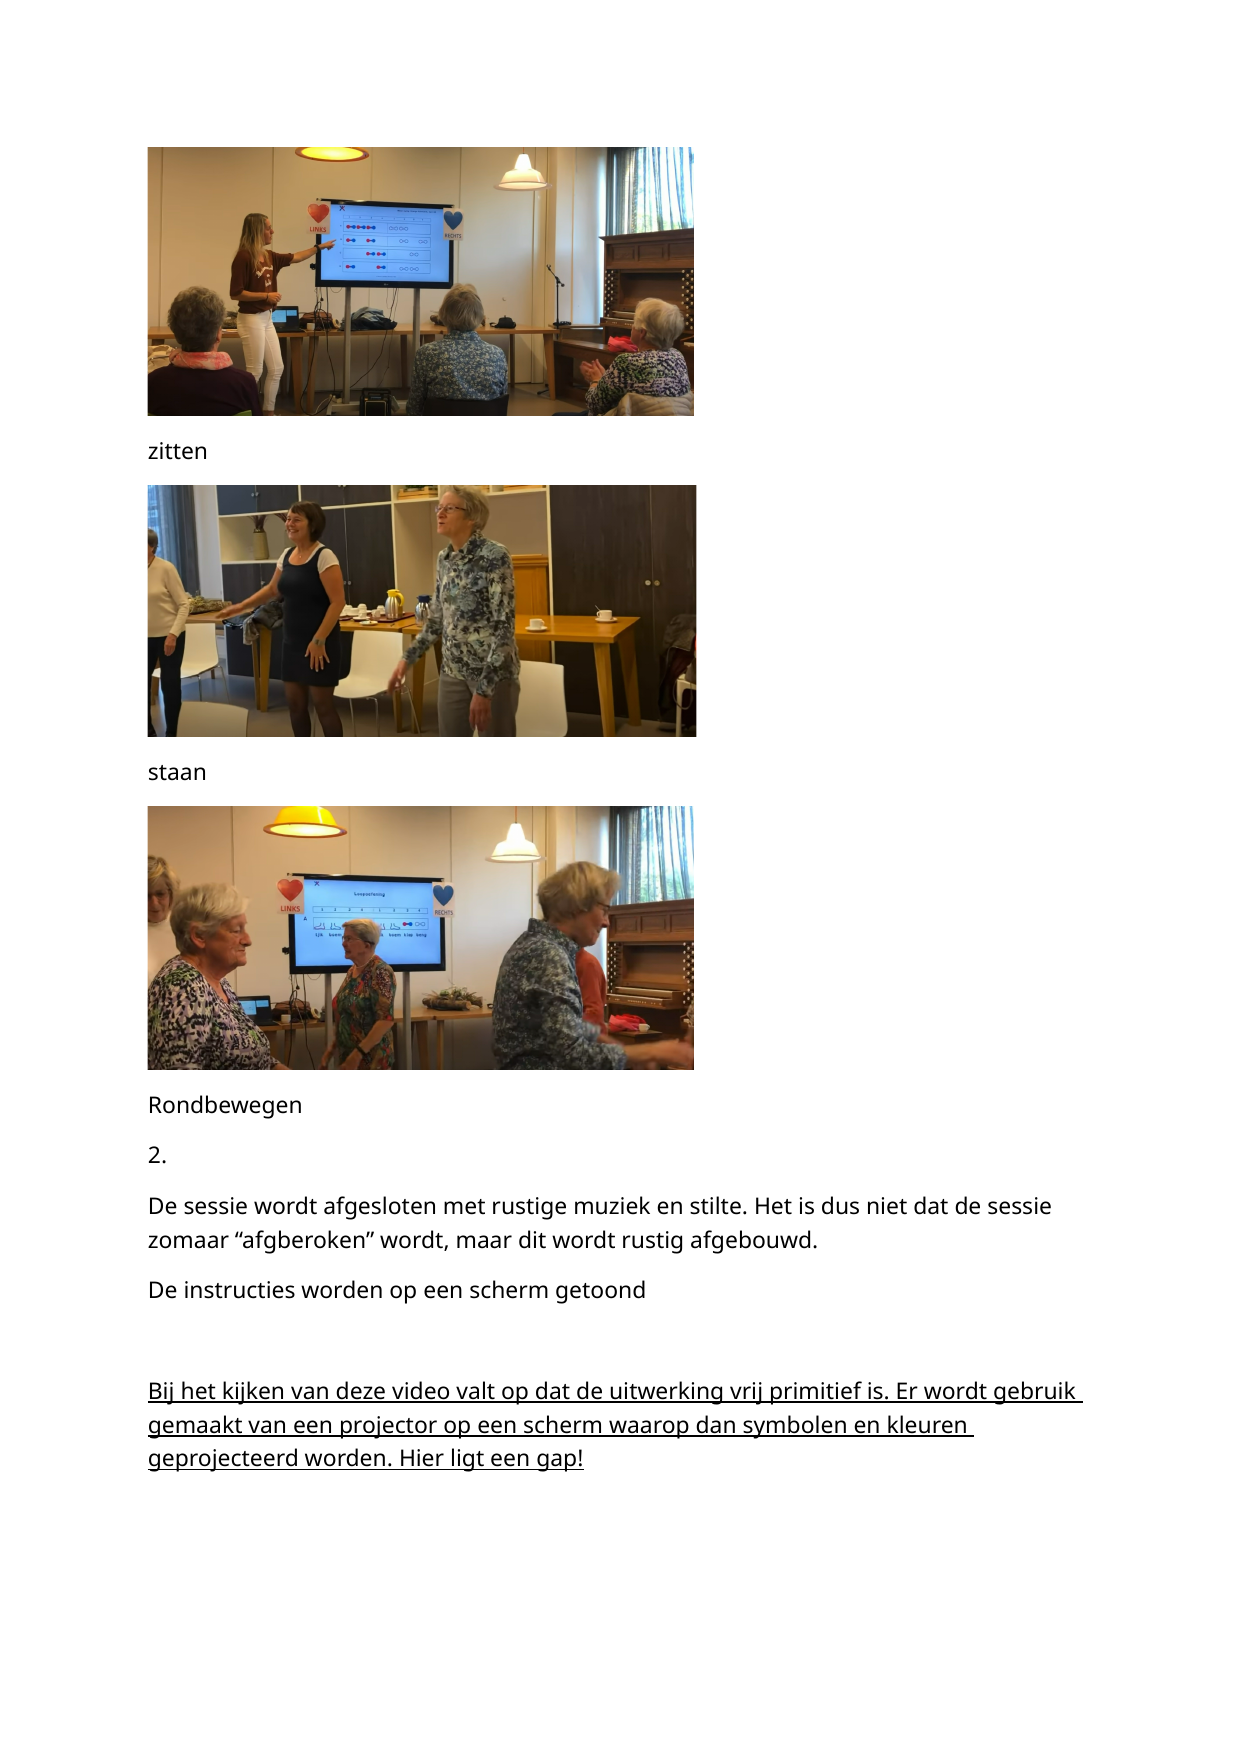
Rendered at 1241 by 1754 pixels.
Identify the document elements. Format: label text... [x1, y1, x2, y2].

picture [147, 806, 694, 1070]
text staan [148, 756, 1093, 787]
text Rondbewegen [148, 1089, 1093, 1120]
text 2. [148, 1139, 1093, 1171]
text zitten [148, 435, 1093, 466]
text De instructies worden op een scherm getoond [148, 1274, 1093, 1305]
text Bij het kijken van deze video valt op dat de uitwerking vrij primitief is. Er wordt gebruik gemaakt van een projector op een scherm waarop dan symbolen en kleuren geprojecteerd worden. Hier ligt een gap! [148, 1375, 1093, 1474]
picture [147, 147, 694, 416]
text De sessie wordt afgesloten met rustige muziek en stilte. Het is dus niet dat de sessie zomaar “afgberoken” wordt, maar dit wordt rustig afgebouwd. [148, 1190, 1093, 1255]
picture [147, 485, 697, 737]
